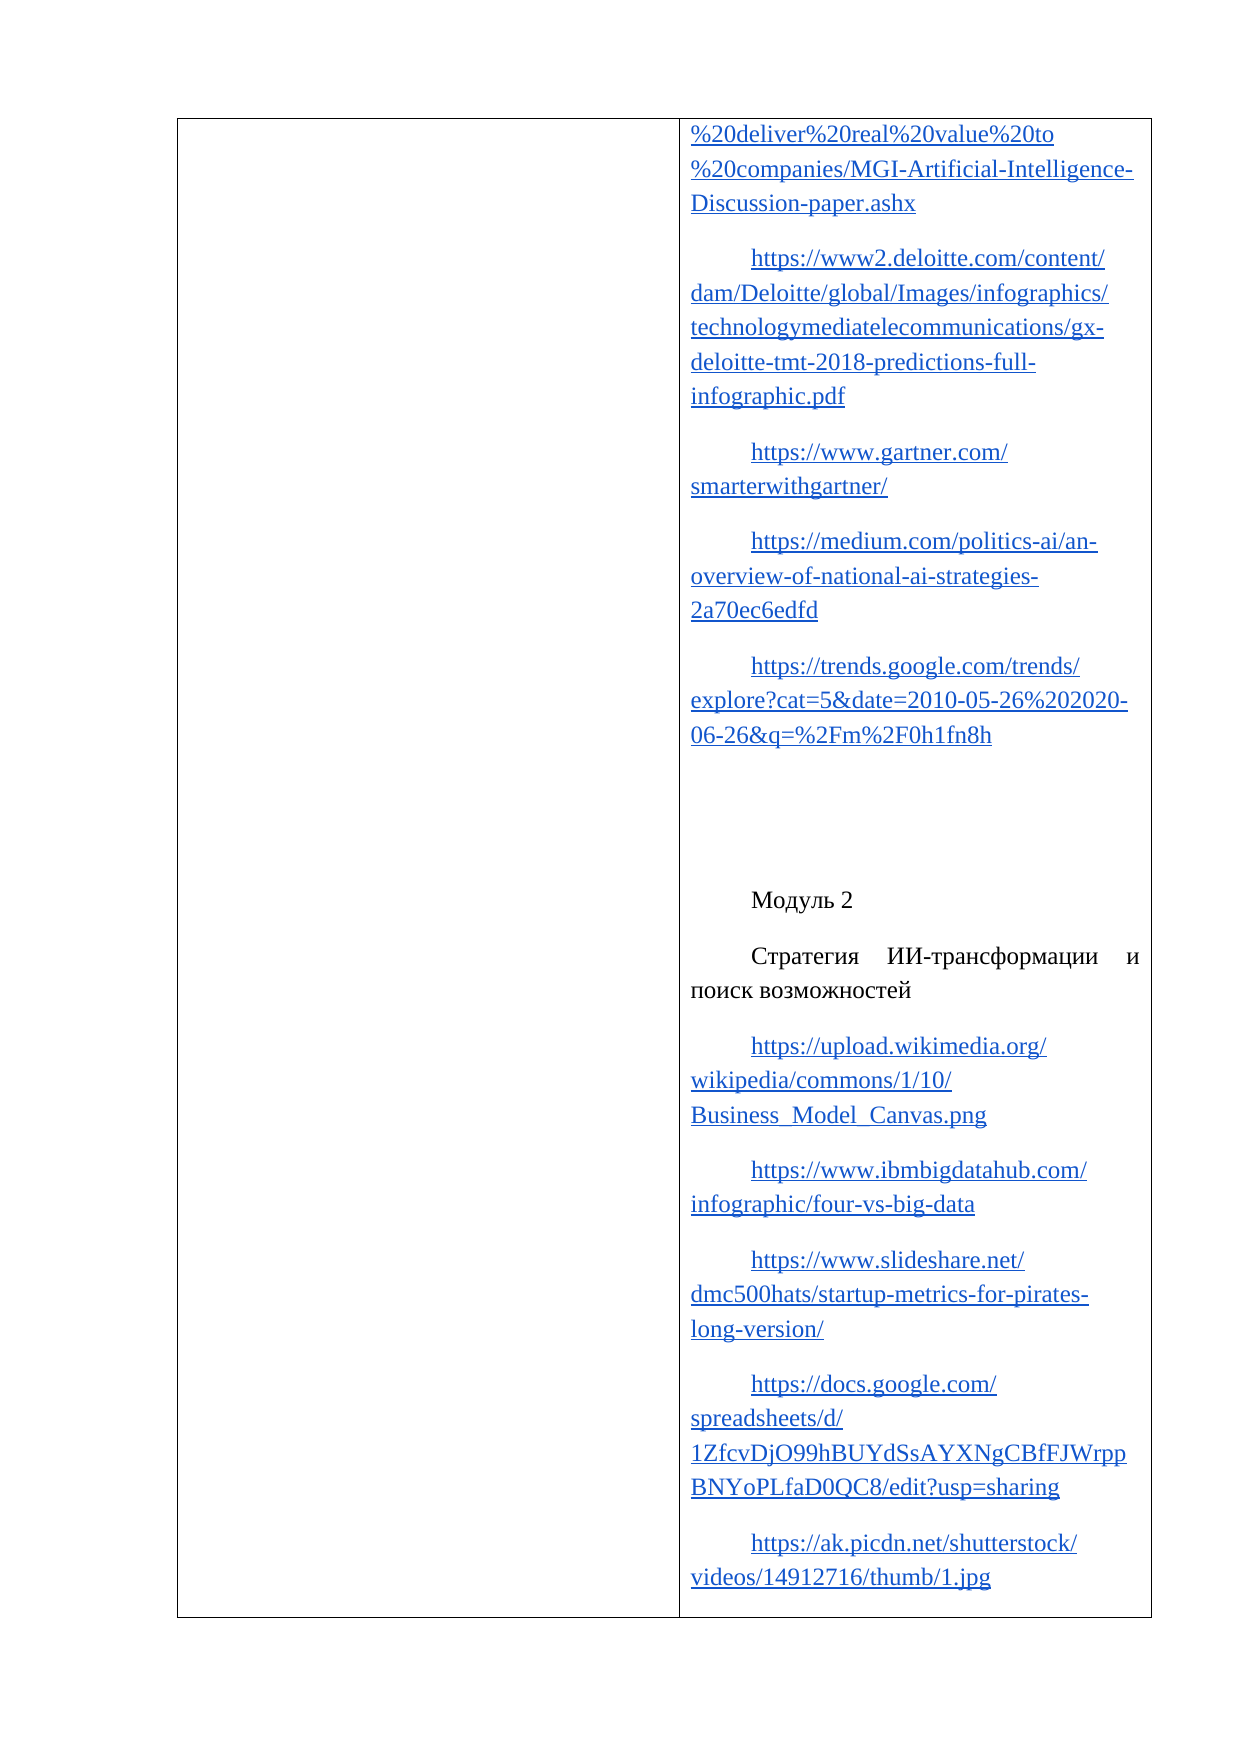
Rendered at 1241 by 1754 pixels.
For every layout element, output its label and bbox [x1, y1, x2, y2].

table_cell [680, 119, 1151, 1617]
table_cell [178, 119, 679, 1617]
